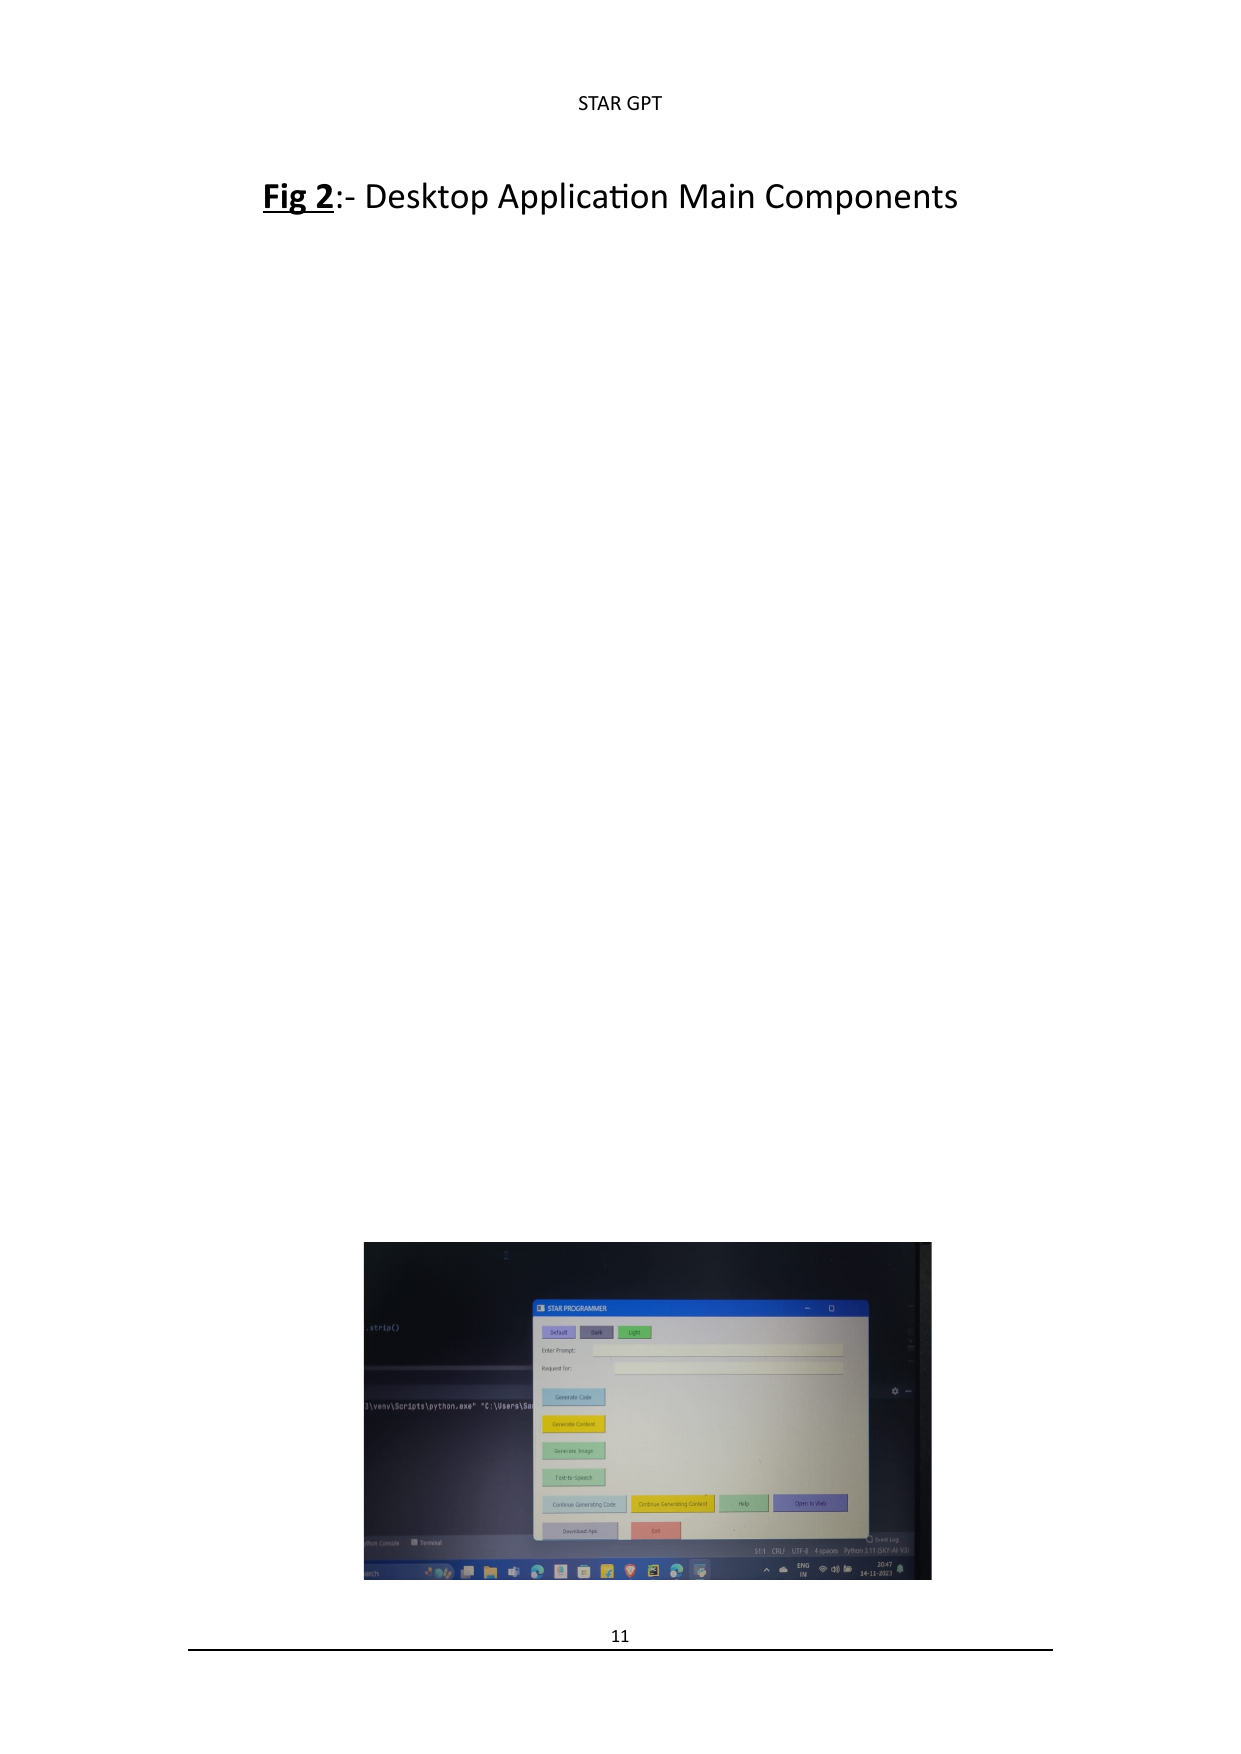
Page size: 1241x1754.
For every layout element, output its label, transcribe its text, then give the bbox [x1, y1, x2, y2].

list Fig 2:- Desktop Application Main Components1.Theme Selection Buttons : [262, 162, 1053, 227]
picture [363, 1242, 932, 1580]
